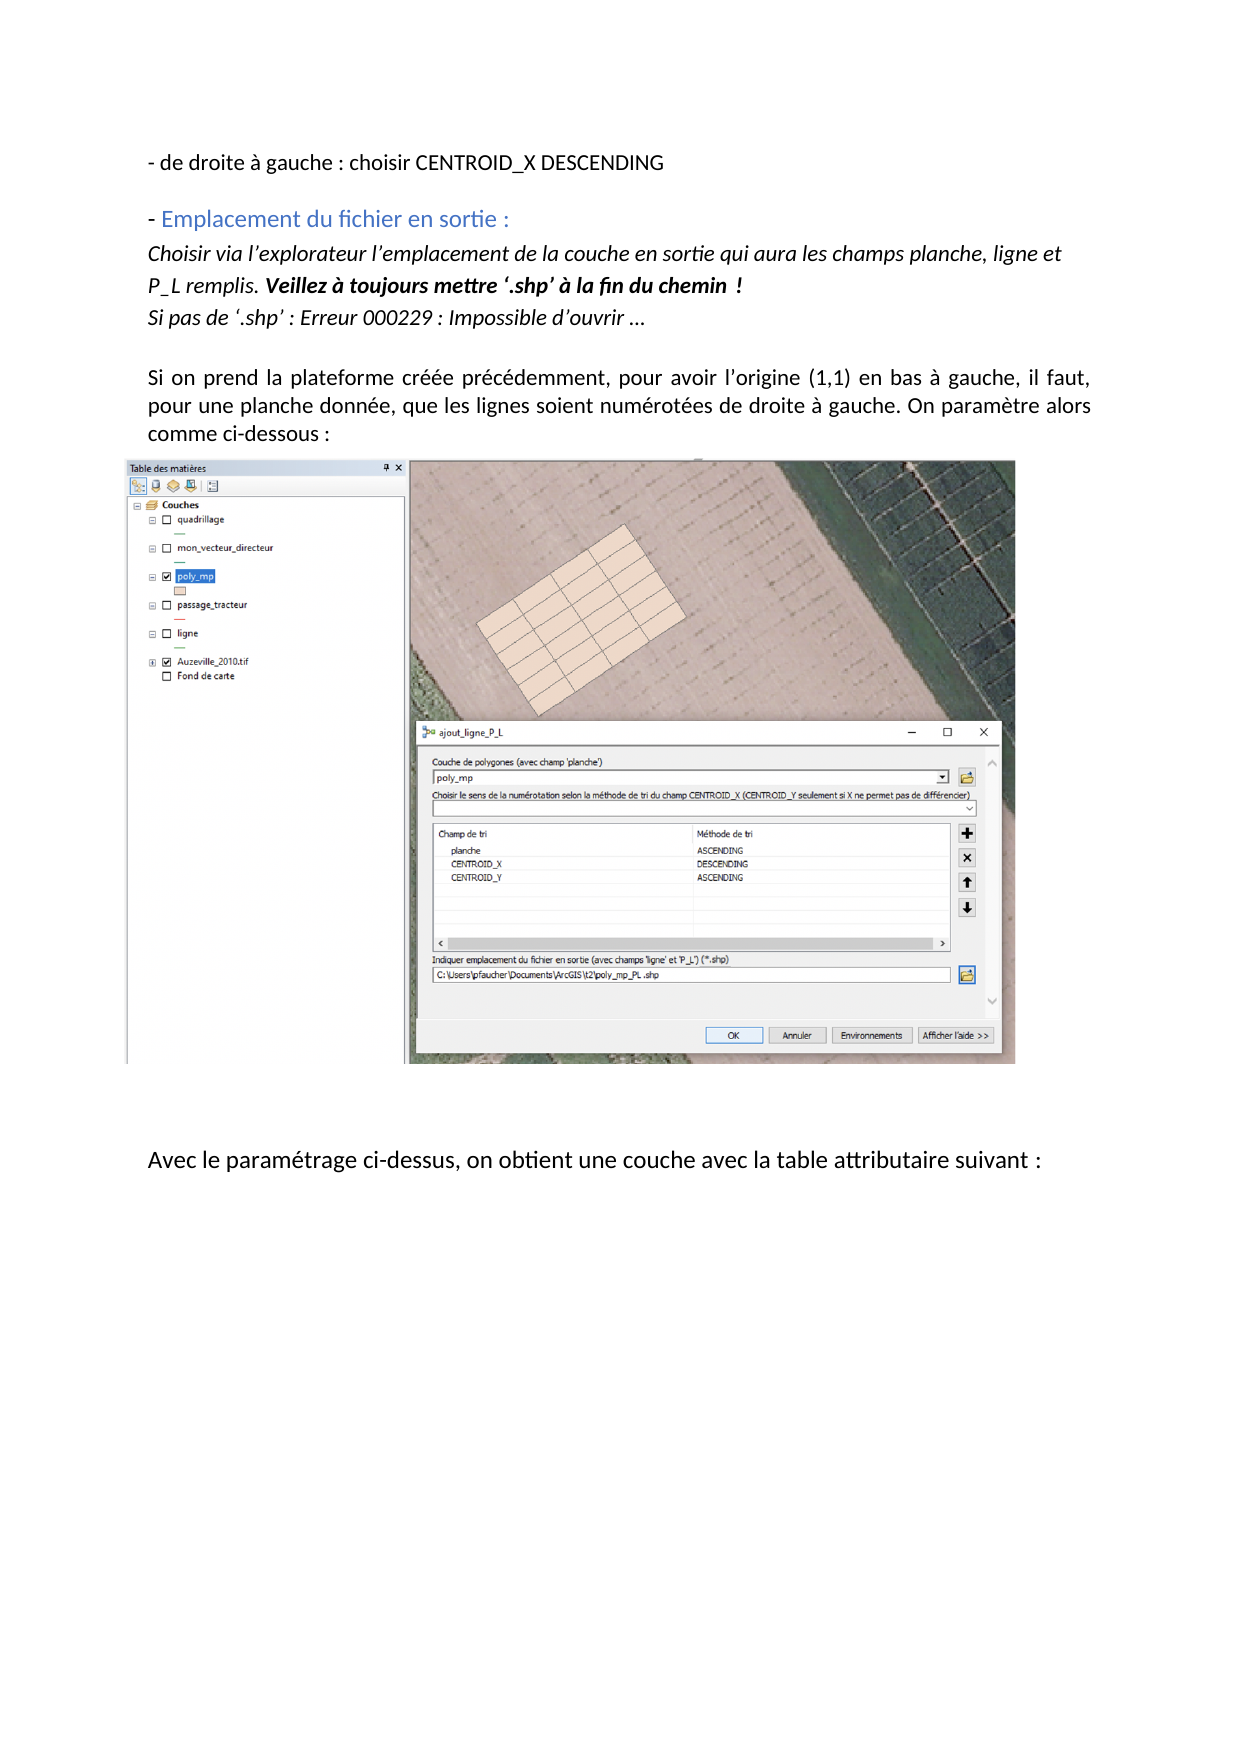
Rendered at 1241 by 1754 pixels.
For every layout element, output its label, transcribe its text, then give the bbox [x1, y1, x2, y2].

text Si on prend la plateforme créée précédemment, pour avoir l’origine (1,1) en bas à gauche, il faut, pour une planche donnée, que les lignes soient numérotées de droite à gauche. On paramètre alors comme ci-dessous : [148, 363, 1093, 447]
text - Emplacement du fichier en sortie : [148, 204, 1093, 234]
text Choisir via l’explorateur l’emplacement de la couche en sortie qui aura les champs planche, ligne et P_L remplis. Veillez à toujours mettre ‘.shp’ à la fin du chemin ! [148, 239, 1093, 299]
text Si pas de ‘.shp’ : Erreur 000229 : Impossible d’ouvrir … [148, 303, 1093, 331]
text Avec le paramétrage ci-dessus, on obtient une couche avec la table attributaire suivant : [148, 1144, 1093, 1175]
picture [121, 454, 1017, 1064]
text - de droite à gauche : choisir CENTROID_X DESCENDING [148, 148, 1093, 176]
